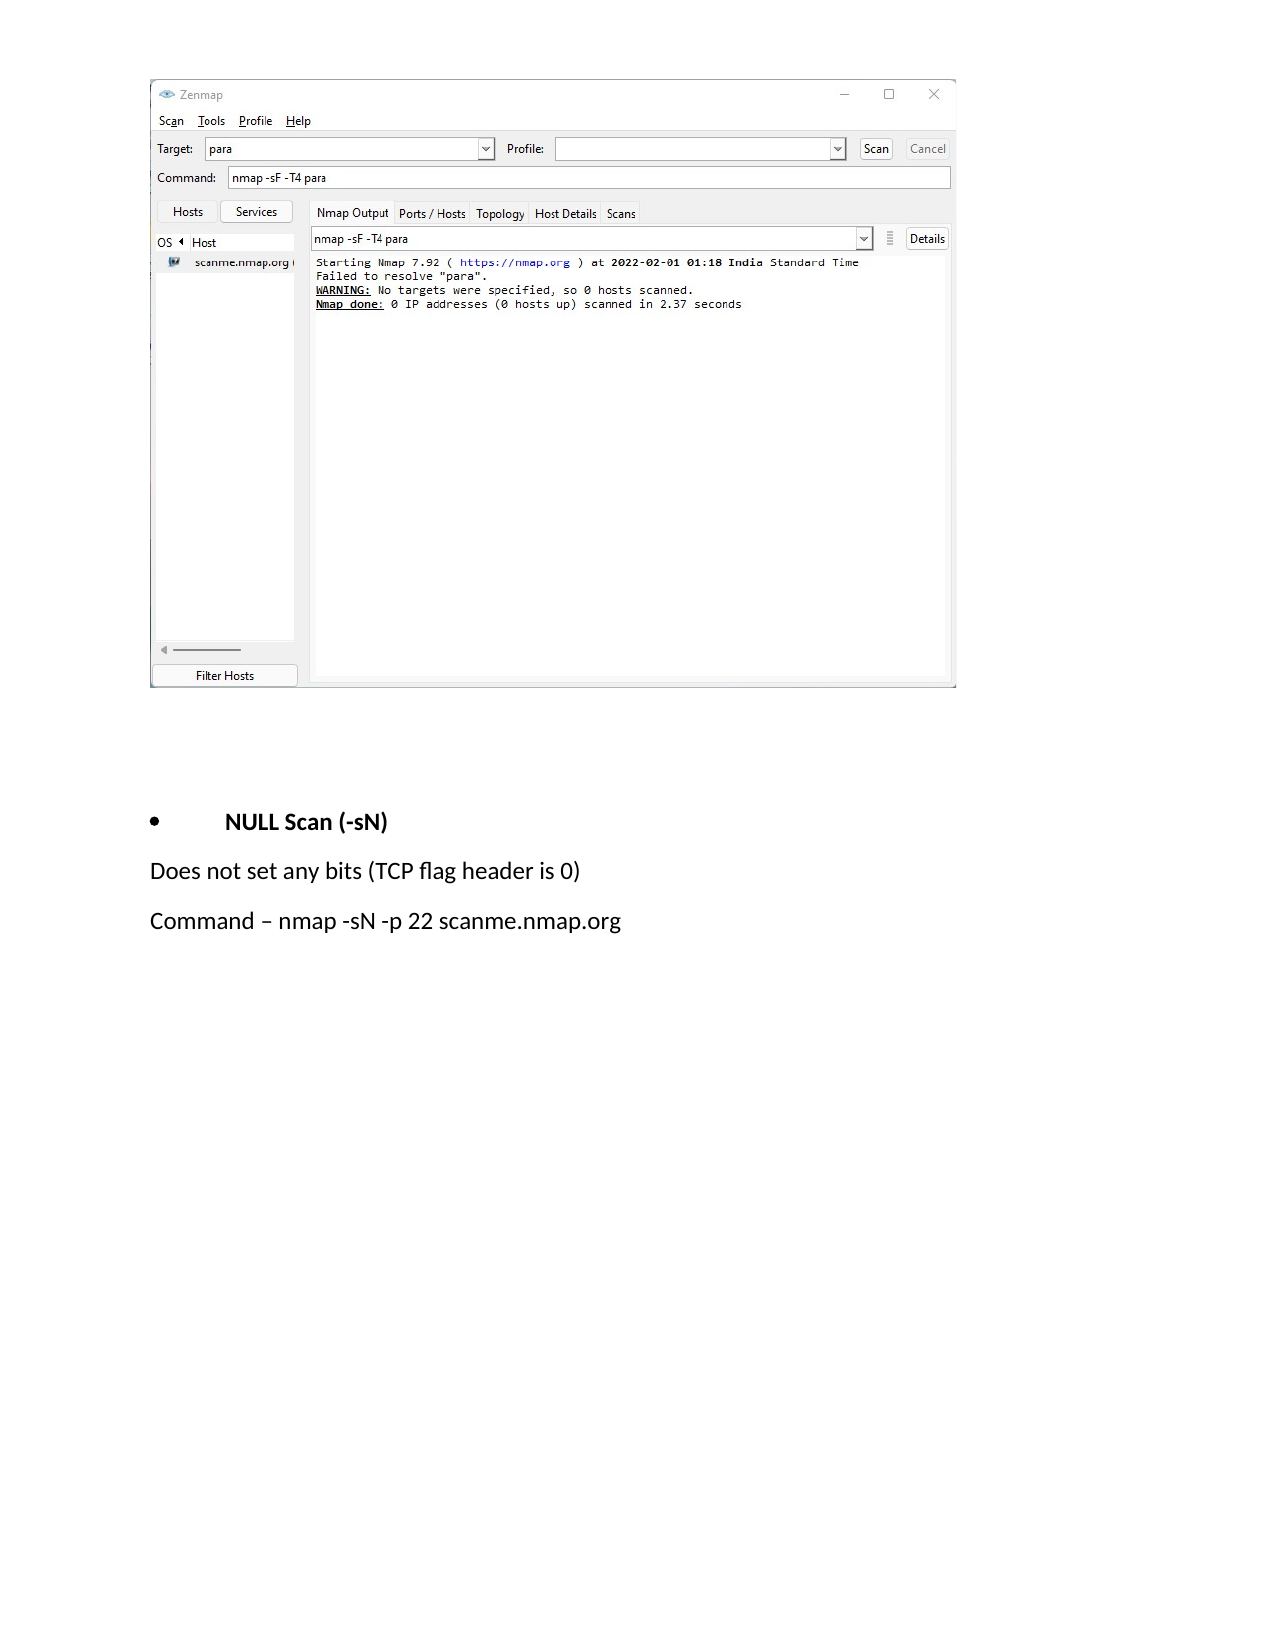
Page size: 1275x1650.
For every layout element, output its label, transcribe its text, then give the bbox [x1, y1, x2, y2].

list NULL Scan (-sN) [150, 806, 1125, 836]
text Command – nmap -sN -p 22 scanme.nmap.org [150, 905, 1125, 935]
text Does not set any bits (TCP flag header is 0) [150, 855, 1125, 886]
picture [150, 79, 957, 688]
